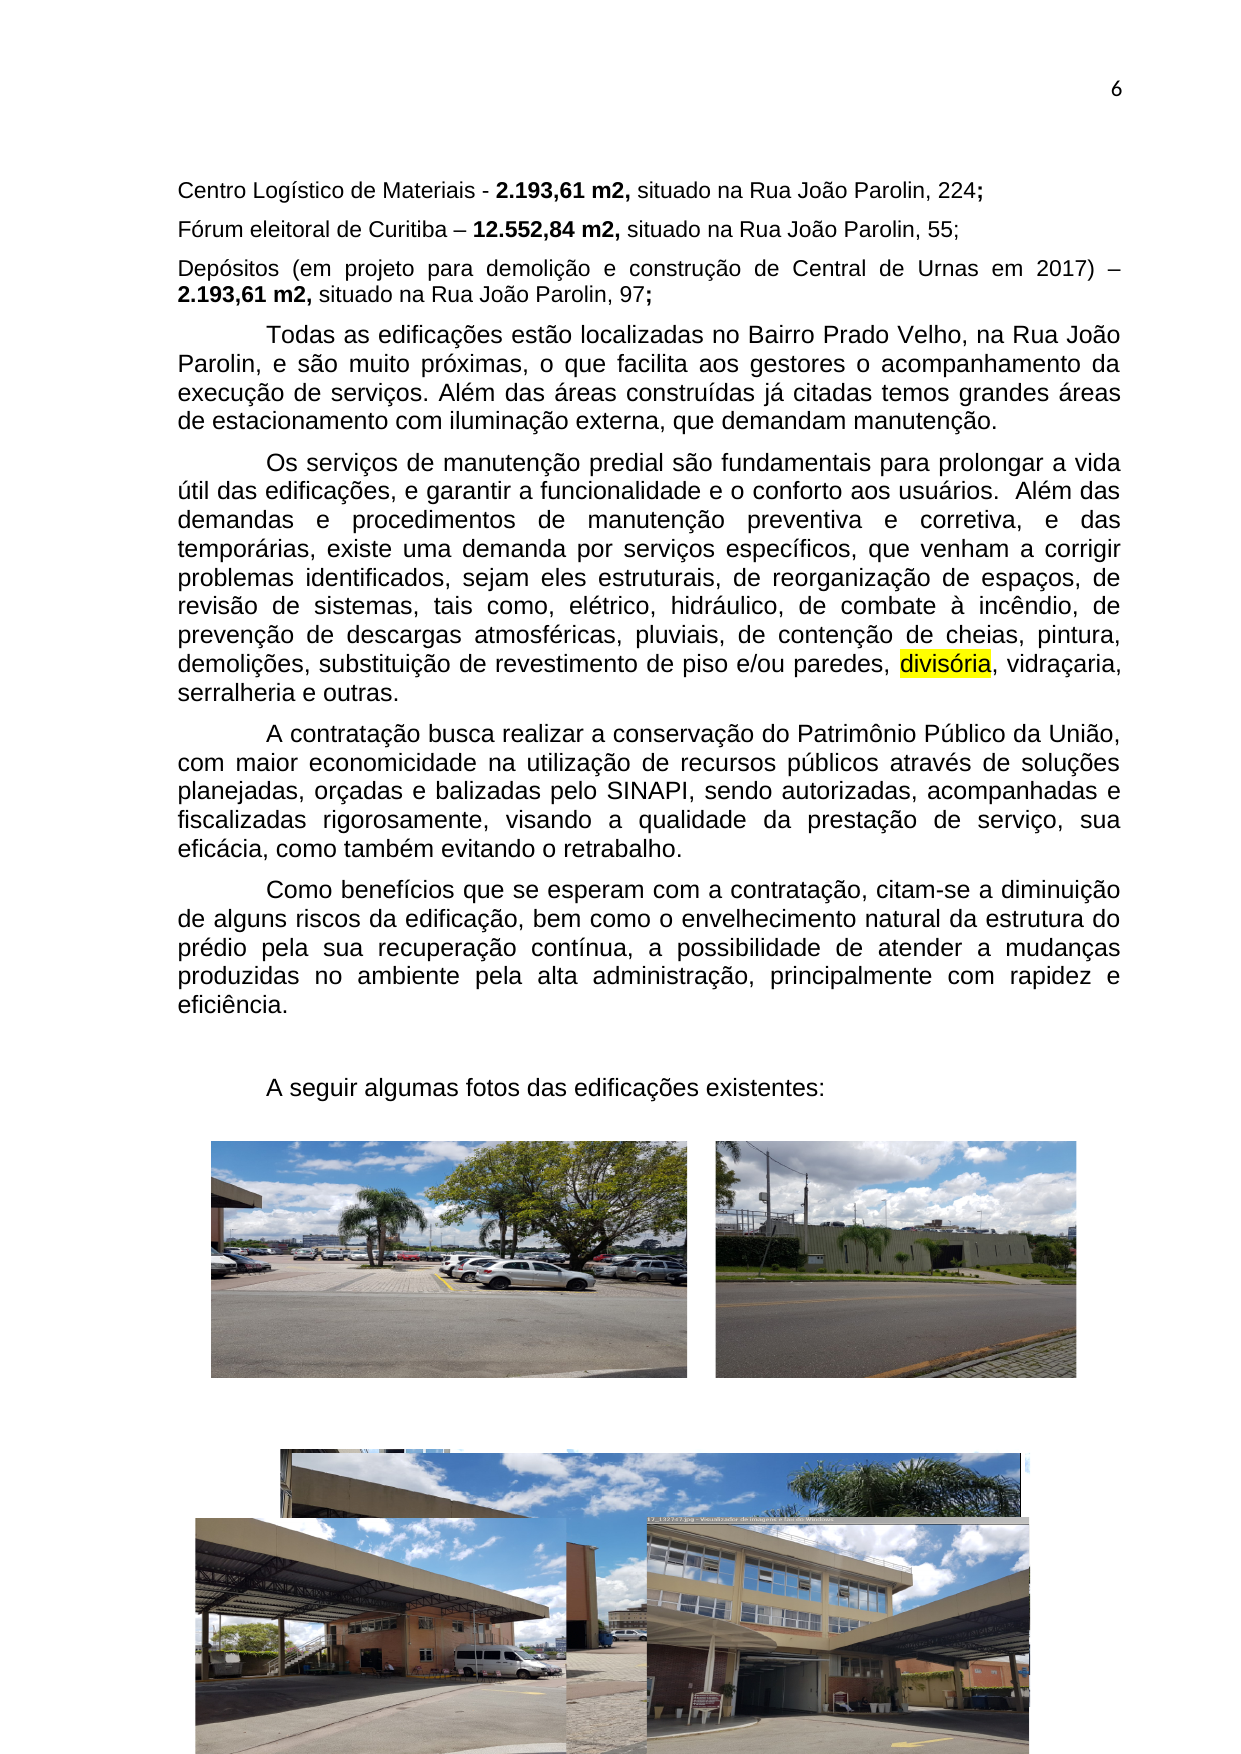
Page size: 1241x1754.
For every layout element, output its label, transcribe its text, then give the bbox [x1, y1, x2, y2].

text Os serviços de manutenção predial são fundamentais para prolongar a vida útil das edificações, e garantir a funcionalidade e o conforto aos usuários. Além das demandas e procedimentos de manutenção preventiva e corretiva, e das temporárias, existe uma demanda por serviços específicos, que venham a corrigir problemas identificados, sejam eles estruturais, de reorganização de espaços, de revisão de sistemas, tais como, elétrico, hidráulico, de combate à incêndio, de prevenção de descargas atmosféricas, pluviais, de contenção de cheias, pintura, demolições, substituição de revestimento de piso e/ou paredes, divisória, vidraçaria, serralheria e outras. [177, 448, 1122, 706]
text Como benefícios que se esperam com a contratação, citam-se a diminuição de alguns riscos da edificação, bem como o envelhecimento natural da estrutura do prédio pela sua recuperação contínua, a possibilidade de atender a mudanças produzidas no ambiente pela alta administração, principalmente com rapidez e eficiência. [177, 875, 1122, 1019]
text Centro Logístico de Materiais - , situado na Rua João Parolin, 224; [177, 177, 1122, 203]
text Todas as edificações estão localizadas no Bairro Prado Velho, na Rua João Parolin, e são muito próximas, o que facilita aos gestores o acompanhamento da execução de serviços. Além das áreas construídas já citadas temos grandes áreas de estacionamento com iluminação externa, que demandam manutenção. [177, 320, 1122, 435]
text A seguir algumas fotos das edificações existentes: [177, 1073, 1122, 1101]
text Fórum eleitoral de Curitiba – , situado na Rua João Parolin, 55; [177, 216, 1122, 242]
text Depósitos (em projeto para demolição e construção de Central de Urnas em 2017) – , situado na Rua João Parolin, 97; [177, 255, 1122, 308]
text A contratação busca realizar a conservação do Patrimônio Público da União, com maior economicidade na utilização de recursos públicos através de soluções planejadas, orçadas e balizadas pelo SINAPI, sendo autorizadas, acompanhadas e fiscalizadas rigorosamente, visando a qualidade da prestação de serviço, sua eficácia, como também evitando o retrabalho. [177, 719, 1122, 863]
